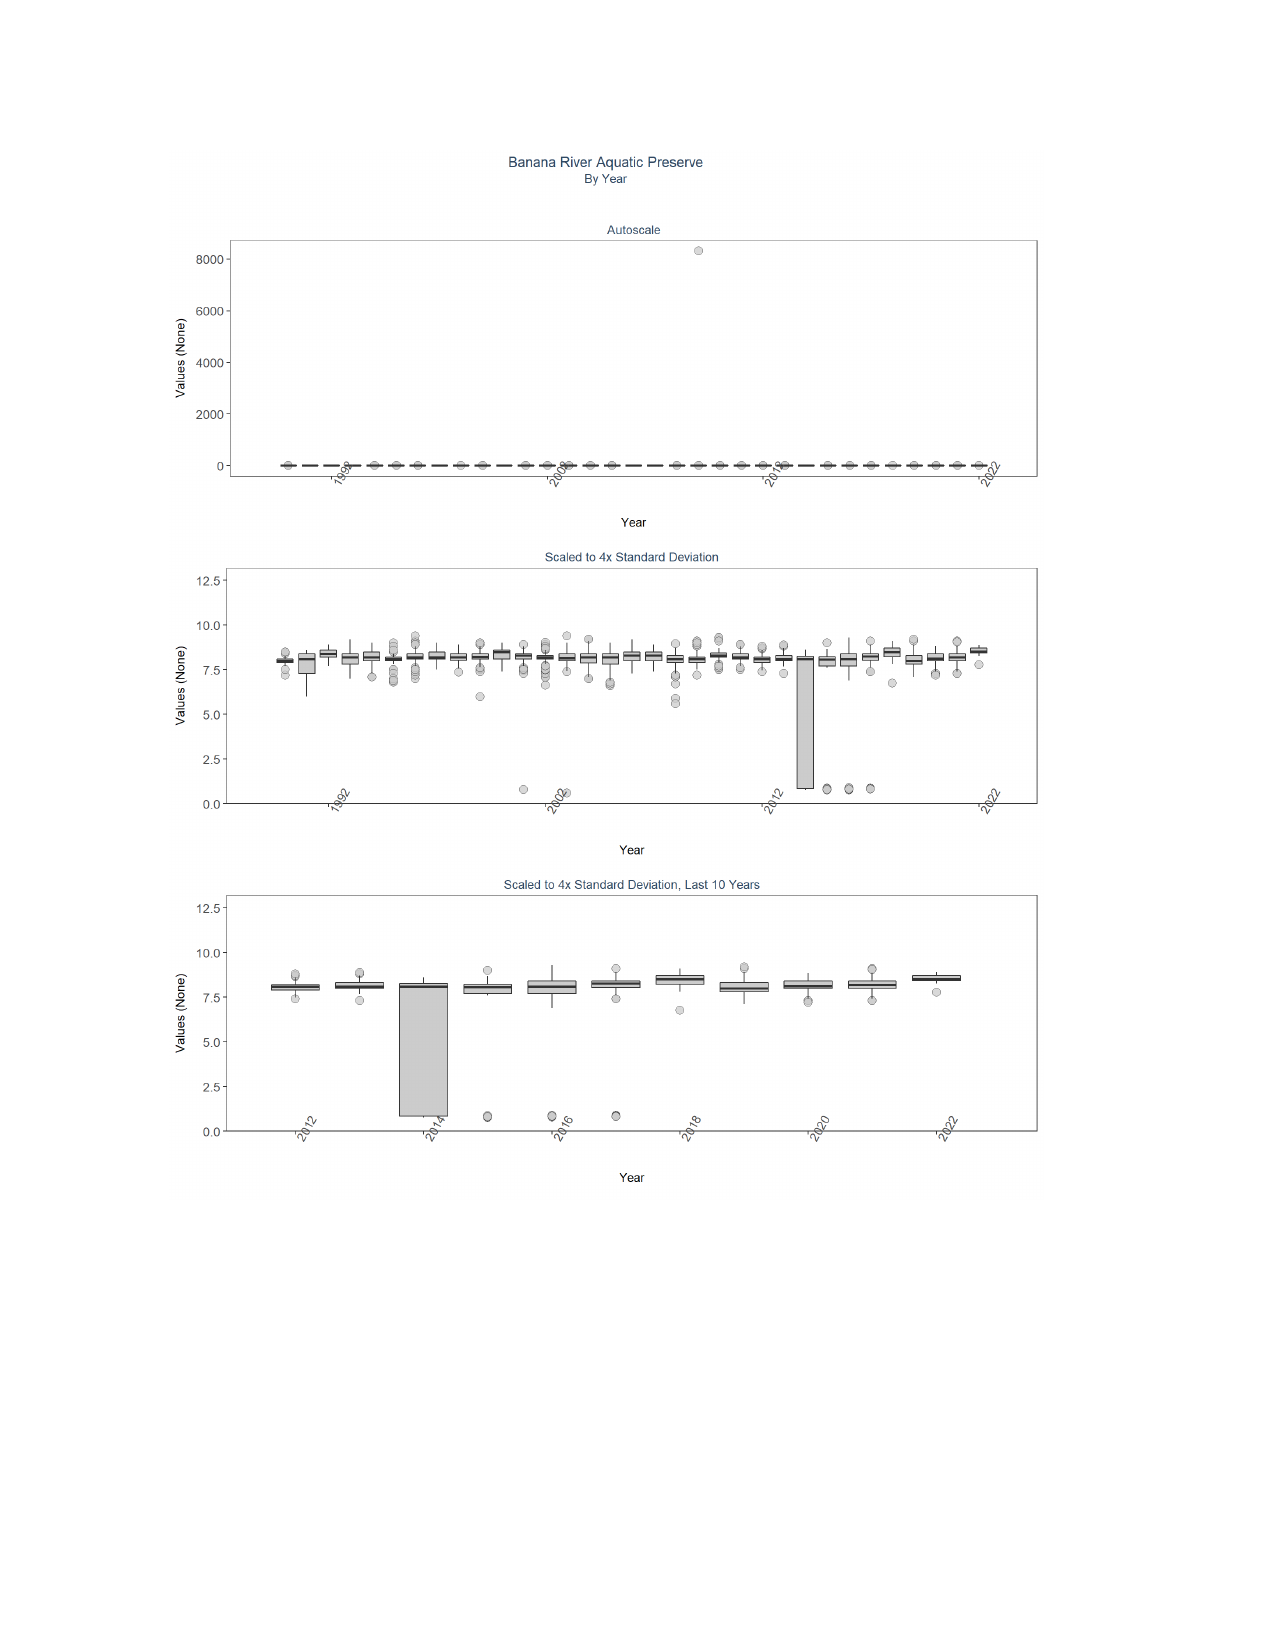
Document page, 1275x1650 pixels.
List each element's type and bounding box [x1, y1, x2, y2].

picture [168, 150, 1044, 1200]
